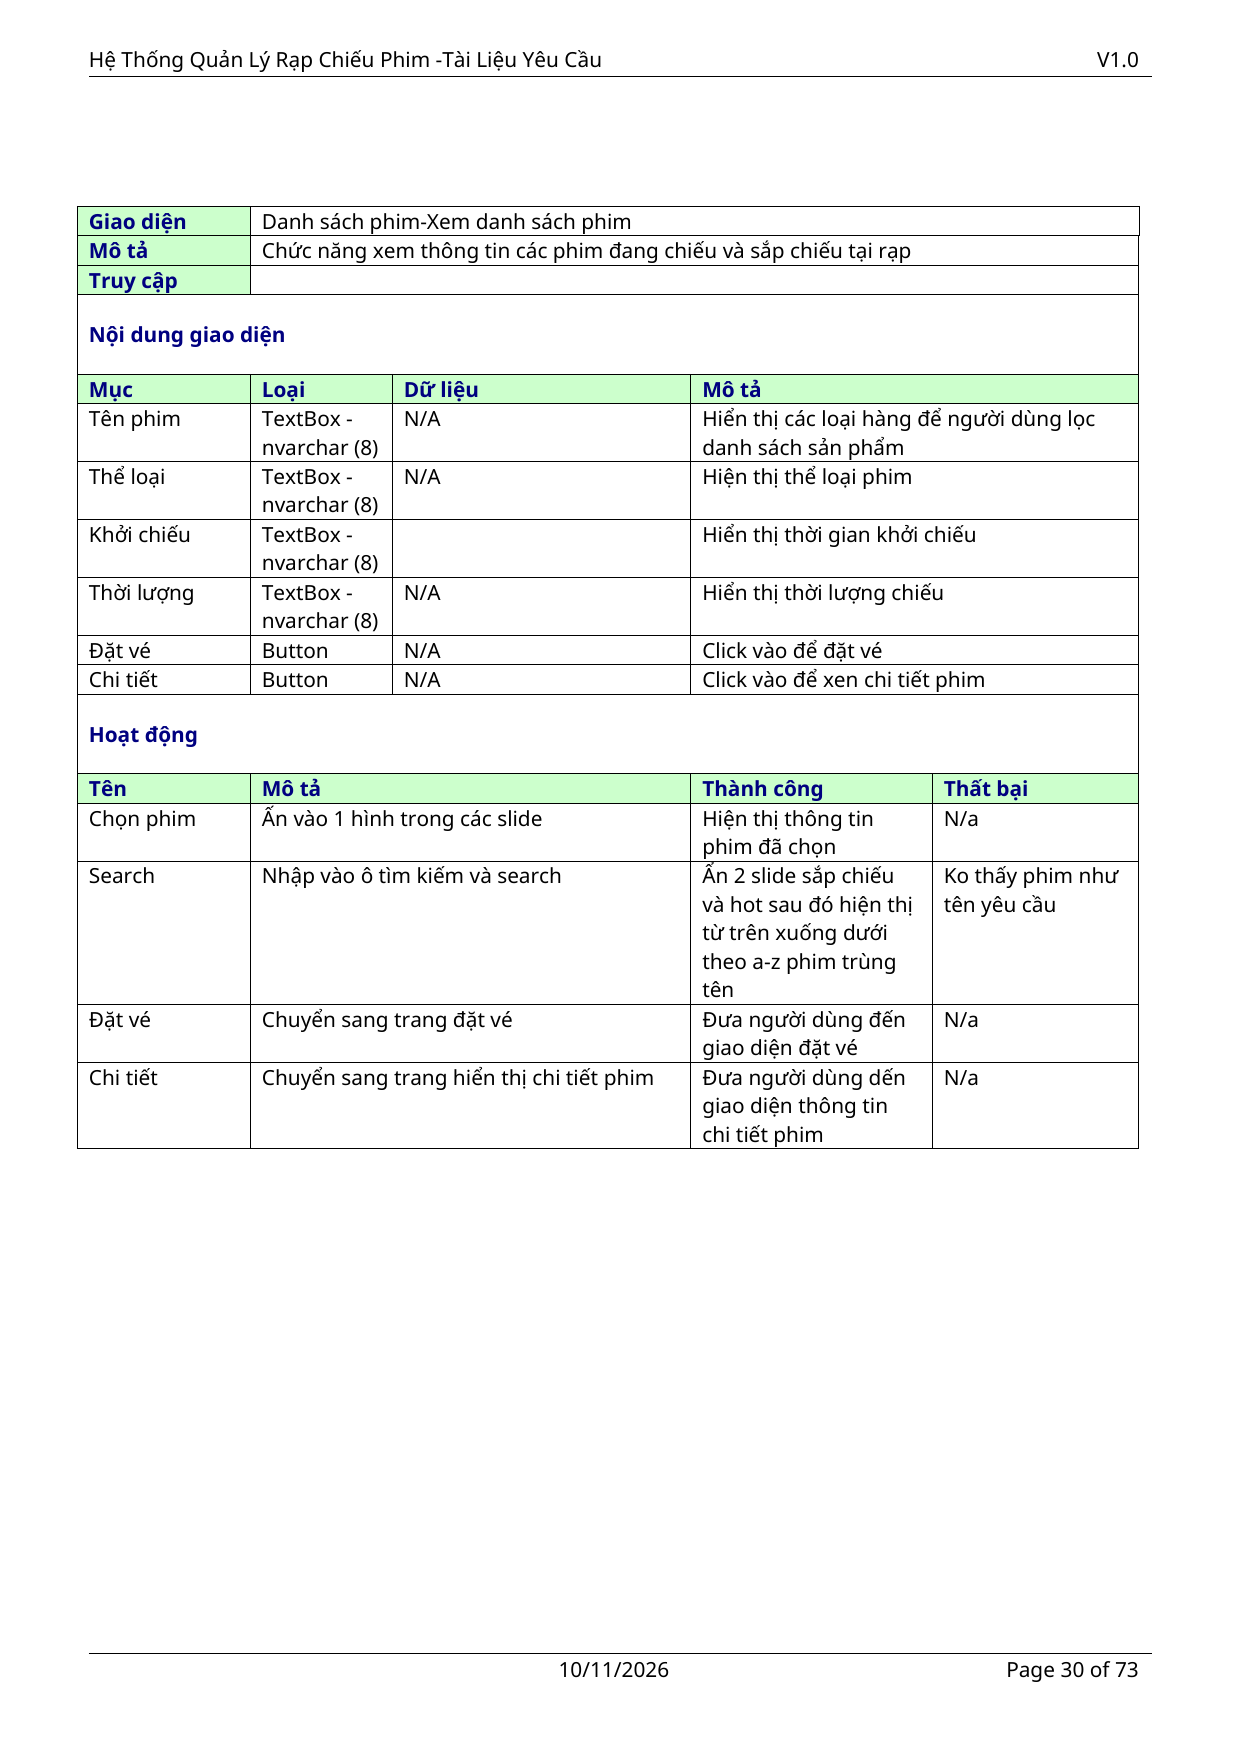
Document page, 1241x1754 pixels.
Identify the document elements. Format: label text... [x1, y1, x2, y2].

table_cell Tên [78, 774, 250, 803]
table_cell Ẩn 2 slide sắp chiếu và hot sau đó hiện thị từ trên xuống dưới theo a-z phim trùng tên [691, 862, 932, 1004]
table_cell Nhập vào ô tìm kiếm và search [251, 862, 690, 1004]
table_cell Mô tả [78, 236, 250, 265]
table_cell Search [78, 862, 250, 1004]
table_cell Khởi chiếu [78, 520, 250, 577]
table_cell Chi tiết [78, 665, 250, 694]
table_cell N/A [393, 665, 690, 694]
table_cell Click vào để xen chi tiết phim [691, 665, 1138, 694]
table_cell TextBox - nvarchar (8) [251, 520, 392, 577]
table_cell Chuyển sang trang hiển thị chi tiết phim [251, 1063, 690, 1148]
table_cell Nội dung giao diện [78, 295, 1138, 374]
table_cell Mục [78, 375, 250, 403]
table_cell Truy cập [78, 266, 250, 294]
table_cell N/a [933, 1063, 1138, 1148]
table_cell Hiển thị thời gian khởi chiếu [691, 520, 1138, 577]
table_cell Hoạt động [78, 695, 1138, 773]
table_cell Hiển thị các loại hàng để người dùng lọc danh sách sản phẩm [691, 404, 1138, 461]
table_cell Hiện thị thông tin phim đã chọn [691, 804, 932, 861]
table_cell N/A [393, 636, 690, 664]
table_cell Chuyển sang trang đặt vé [251, 1005, 690, 1062]
table_cell N/a [933, 1005, 1138, 1062]
table_cell Thời lượng [78, 578, 250, 635]
table_cell Loại [251, 375, 392, 403]
table_cell Ko thấy phim như tên yêu cầu [933, 862, 1138, 1004]
table_cell Thất bại [933, 774, 1138, 803]
table_cell TextBox - nvarchar (8) [251, 578, 392, 635]
table_header Giao diện [78, 207, 250, 235]
table_cell Đặt vé [78, 636, 250, 664]
table_cell Đưa người dùng dến giao diện thông tin chi tiết phim [691, 1063, 932, 1148]
table_cell Đưa người dùng đến giao diện đặt vé [691, 1005, 932, 1062]
table_cell N/A [393, 578, 690, 635]
table_cell Button [251, 665, 392, 694]
table_cell Hiện thị thể loại phim [691, 462, 1138, 519]
table_cell Button [251, 636, 392, 664]
table_cell Chọn phim [78, 804, 250, 861]
table_cell Dữ liệu [393, 375, 690, 403]
table_cell Đặt vé [78, 1005, 250, 1062]
table_cell [251, 266, 1138, 294]
table_cell TextBox - nvarchar (8) [251, 404, 392, 461]
table_cell Ấn vào 1 hình trong các slide [251, 804, 690, 861]
table_cell Thể loại [78, 462, 250, 519]
table_cell Mô tả [691, 375, 1138, 403]
table_cell N/A [393, 404, 690, 461]
table_cell N/A [393, 462, 690, 519]
table_cell Chức năng xem thông tin các phim đang chiếu và sắp chiếu tại rạp [251, 236, 1138, 265]
table_header Danh sách phim-Xem danh sách phim [251, 207, 1139, 235]
table_cell TextBox - nvarchar (8) [251, 462, 392, 519]
table_cell Tên phim [78, 404, 250, 461]
table_cell Mô tả [251, 774, 690, 803]
table_cell Thành công [691, 774, 932, 803]
table_cell Click vào để đặt vé [691, 636, 1138, 664]
table_cell [393, 520, 690, 577]
table_cell N/a [933, 804, 1138, 861]
table_cell Hiển thị thời lượng chiếu [691, 578, 1138, 635]
table_cell Chi tiết [78, 1063, 250, 1148]
